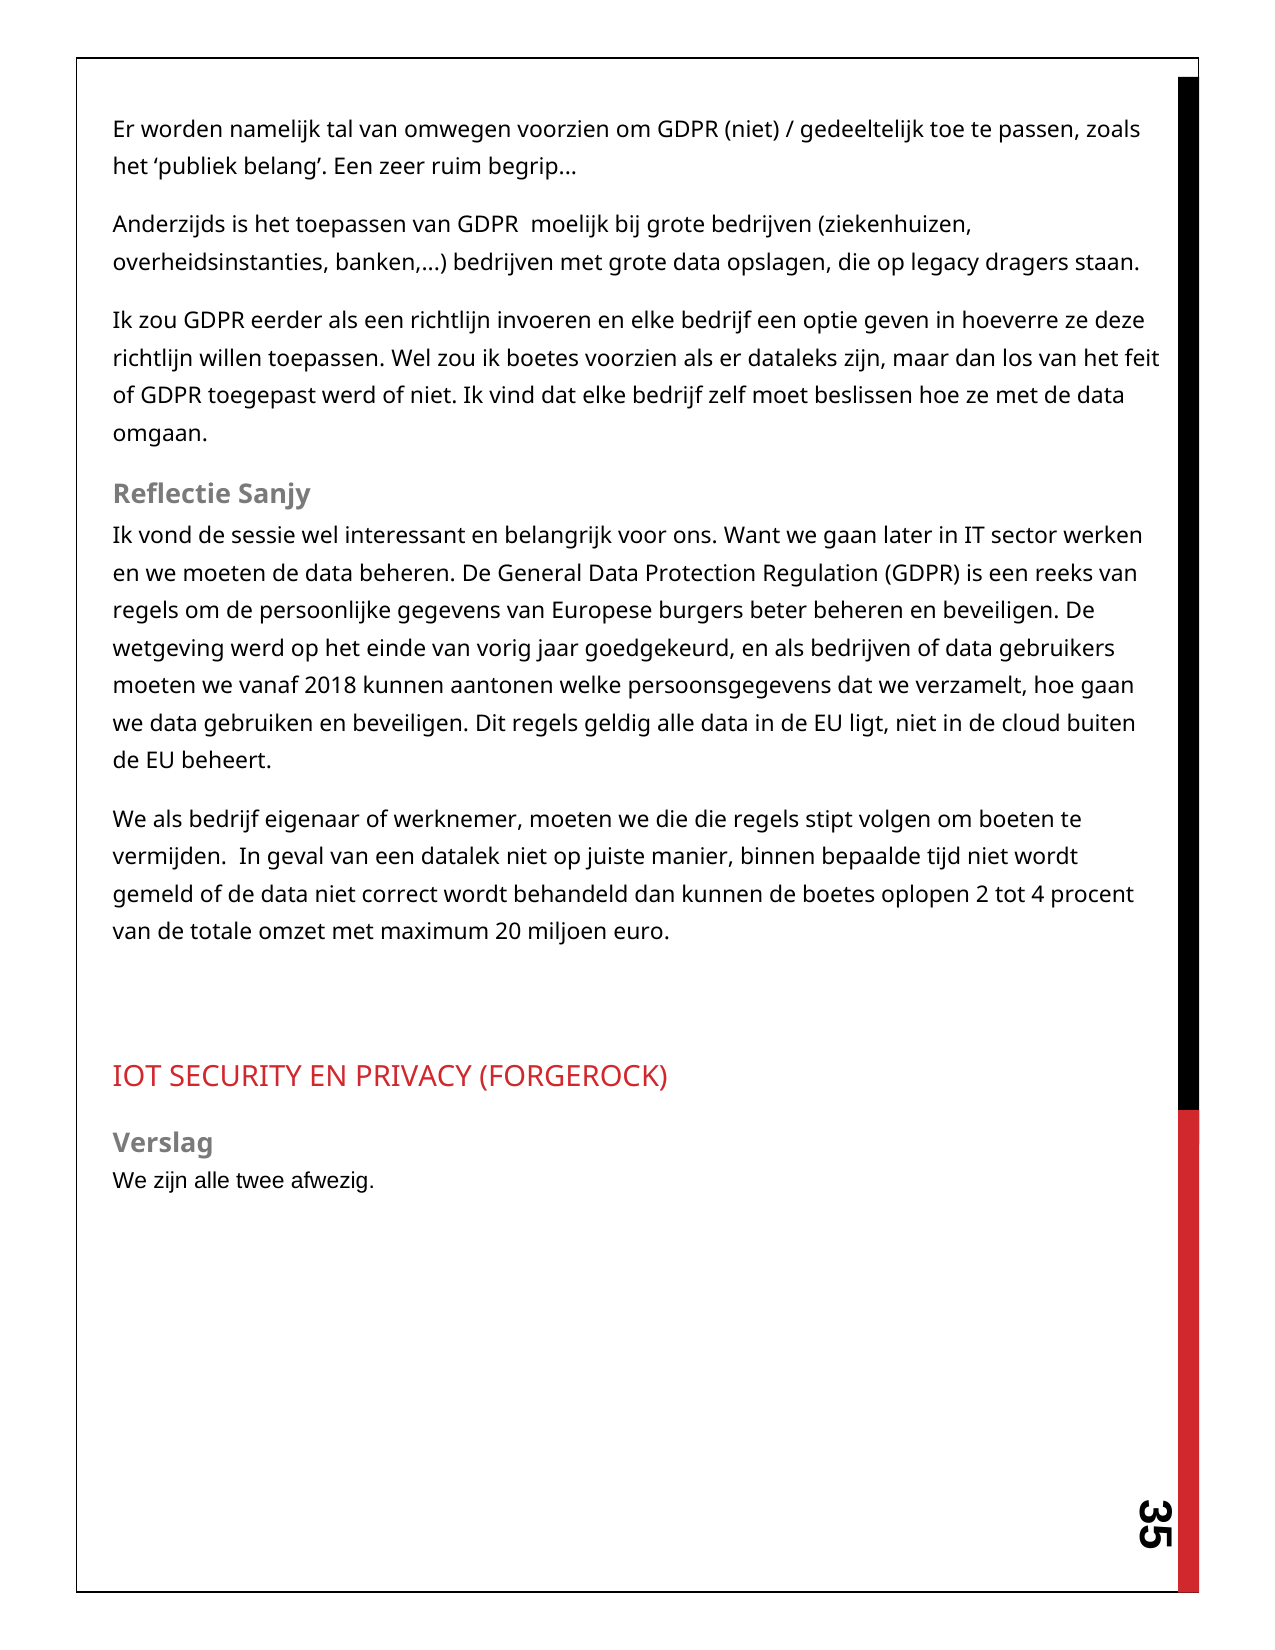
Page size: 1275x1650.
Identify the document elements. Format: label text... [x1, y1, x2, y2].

text Ik zou GDPR eerder als een richtlijn invoeren en elke bedrijf een optie geven in hoeverre ze deze richtlijn willen toepassen. Wel zou ik boetes voorzien als er dataleks zijn, maar dan los van het feit of GDPR toegepast werd of niet. Ik vind dat elke bedrijf zelf moet beslissen hoe ze met de data omgaan. [112, 304, 1162, 448]
subtitle IoT Security en Privacy (ForgeRock) [112, 1055, 1162, 1094]
text We zijn alle twee afwezig. [112, 1167, 1162, 1194]
text Ik vond de sessie wel interessant en belangrijk voor ons. Want we gaan later in IT sector werken en we moeten de data beheren. De General Data Protection Regulation (GDPR) is een reeks van regels om de persoonlijke gegevens van Europese burgers beter beheren en beveiligen. De wetgeving werd op het einde van vorig jaar goedgekeurd, en als bedrijven of data gebruikers moeten we vanaf 2018 kunnen aantonen welke persoonsgegevens dat we verzamelt, hoe gaan we data gebruiken en beveiligen. Dit regels geldig alle data in de EU ligt, niet in de cloud buiten de EU beheert. [112, 519, 1162, 775]
subtitle Verslag [112, 1123, 1162, 1160]
text Er worden namelijk tal van omwegen voorzien om GDPR (niet) / gedeeltelijk toe te passen, zoals het ‘publiek belang’. Een zeer ruim begrip... [112, 112, 1162, 181]
text Anderzijds is het toepassen van GDPR moelijk bij grote bedrijven (ziekenhuizen, overheidsinstanties, banken,...) bedrijven met grote data opslagen, die op legacy dragers staan. [112, 208, 1162, 277]
subtitle Reflectie Sanjy [112, 475, 1162, 512]
text We als bedrijf eigenaar of werknemer, moeten we die die regels stipt volgen om boeten te vermijden. In geval van een datalek niet op juiste manier, binnen bepaalde tijd niet wordt gemeld of de data niet correct wordt behandeld dan kunnen de boetes oplopen 2 tot 4 procent van de totale omzet met maximum 20 miljoen euro. [112, 802, 1162, 946]
